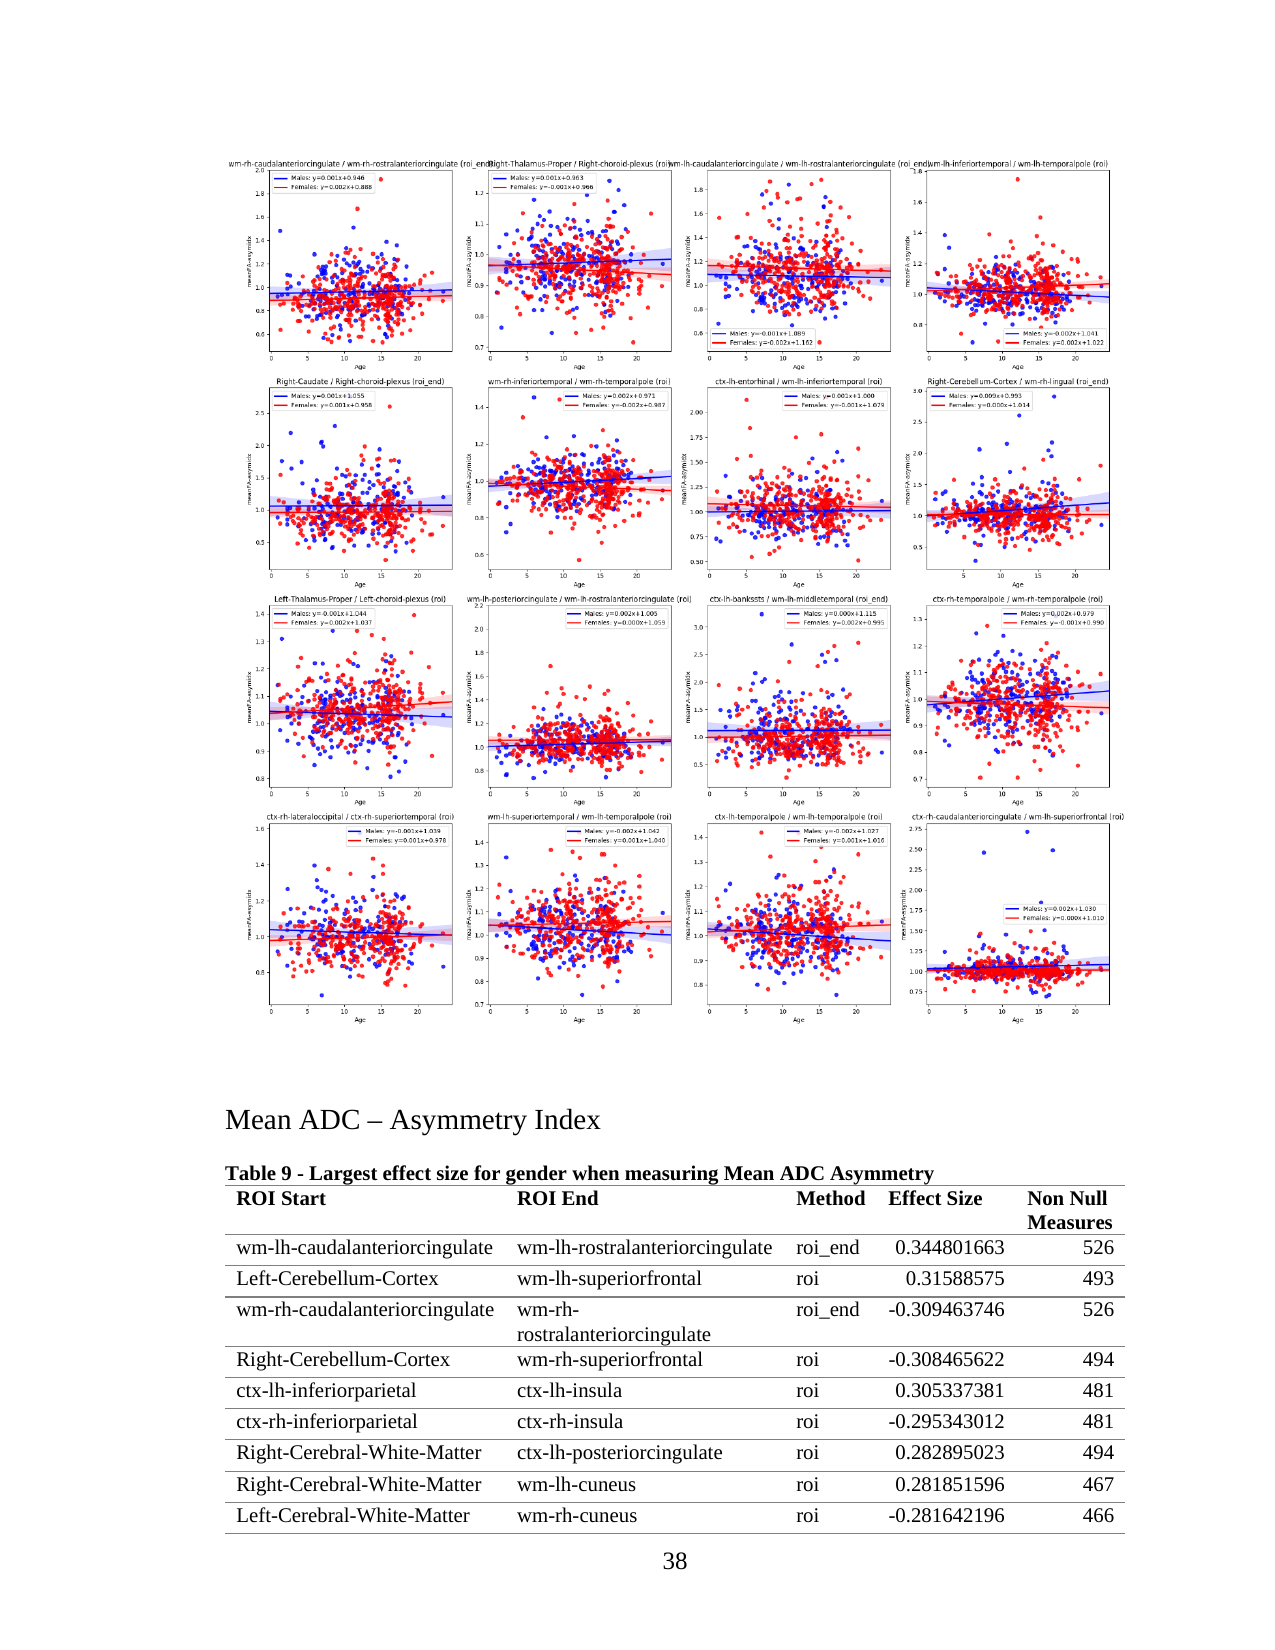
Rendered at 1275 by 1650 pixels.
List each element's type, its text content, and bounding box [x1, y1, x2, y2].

table_cell roi_end [785, 1298, 877, 1346]
table_cell -0.295343012 [877, 1409, 1016, 1439]
table_header Effect Size [877, 1186, 1016, 1234]
table_cell -0.309463746 [877, 1298, 1016, 1346]
table_cell 481 [1016, 1409, 1125, 1439]
table_cell wm-lh-cuneus [506, 1472, 785, 1502]
table_cell wm-lh-caudalanteriorcingulate [225, 1235, 506, 1265]
table_cell roi [785, 1472, 877, 1502]
table_cell wm-rh-caudalanteriorcingulate [225, 1298, 506, 1346]
table_cell ctx-lh-insula [506, 1378, 785, 1408]
table_cell roi [785, 1266, 877, 1296]
table_cell ctx-lh-posteriorcingulate [506, 1440, 785, 1471]
table_header Non Null Measures [1016, 1186, 1125, 1234]
table_cell Right-Cerebellum-Cortex [225, 1347, 506, 1377]
table_header ROI End [506, 1186, 785, 1234]
table_cell 0.344801663 [877, 1235, 1016, 1265]
table_header Method [785, 1186, 877, 1234]
table_cell roi_end [785, 1235, 877, 1265]
table_cell 494 [1016, 1347, 1125, 1377]
table_cell 481 [1016, 1378, 1125, 1408]
table_cell Right-Cerebral-White-Matter [225, 1472, 506, 1502]
table_cell Left-Cerebral-White-Matter [225, 1503, 506, 1533]
table_cell 0.31588575 [877, 1266, 1016, 1296]
table_cell wm-lh-rostralanteriorcingulate [506, 1235, 785, 1265]
table_cell roi [785, 1503, 877, 1533]
table_cell 493 [1016, 1266, 1125, 1296]
table_cell 467 [1016, 1472, 1125, 1502]
table_cell roi [785, 1378, 877, 1408]
table_cell ctx-lh-inferiorparietal [225, 1378, 506, 1408]
table_cell ctx-rh-inferiorparietal [225, 1409, 506, 1439]
table_cell wm-rh-rostralanteriorcingulate [506, 1298, 785, 1346]
table_cell wm-rh-cuneus [506, 1503, 785, 1533]
table_cell roi [785, 1409, 877, 1439]
table_cell -0.281642196 [877, 1503, 1016, 1533]
table_cell wm-lh-superiorfrontal [506, 1266, 785, 1296]
table_cell 494 [1016, 1440, 1125, 1471]
table_cell 526 [1016, 1298, 1125, 1346]
subtitle Mean ADC – Asymmetry Index [225, 1102, 1125, 1136]
table_cell wm-rh-superiorfrontal [506, 1347, 785, 1377]
table_cell 0.305337381 [877, 1378, 1016, 1408]
table_cell roi [785, 1347, 877, 1377]
text Table 9 - Largest effect size for gender when measuring Mean ADC Asymmetry [225, 1161, 1125, 1185]
picture [225, 132, 1125, 1032]
table_cell 0.281851596 [877, 1472, 1016, 1502]
table_cell roi [785, 1440, 877, 1471]
table_cell -0.308465622 [877, 1347, 1016, 1377]
table_cell ctx-rh-insula [506, 1409, 785, 1439]
table_cell 0.282895023 [877, 1440, 1016, 1471]
table_cell 466 [1016, 1503, 1125, 1533]
table_cell 526 [1016, 1235, 1125, 1265]
table_cell Right-Cerebral-White-Matter [225, 1440, 506, 1471]
table_header ROI Start [225, 1186, 506, 1234]
table_cell Left-Cerebellum-Cortex [225, 1266, 506, 1296]
